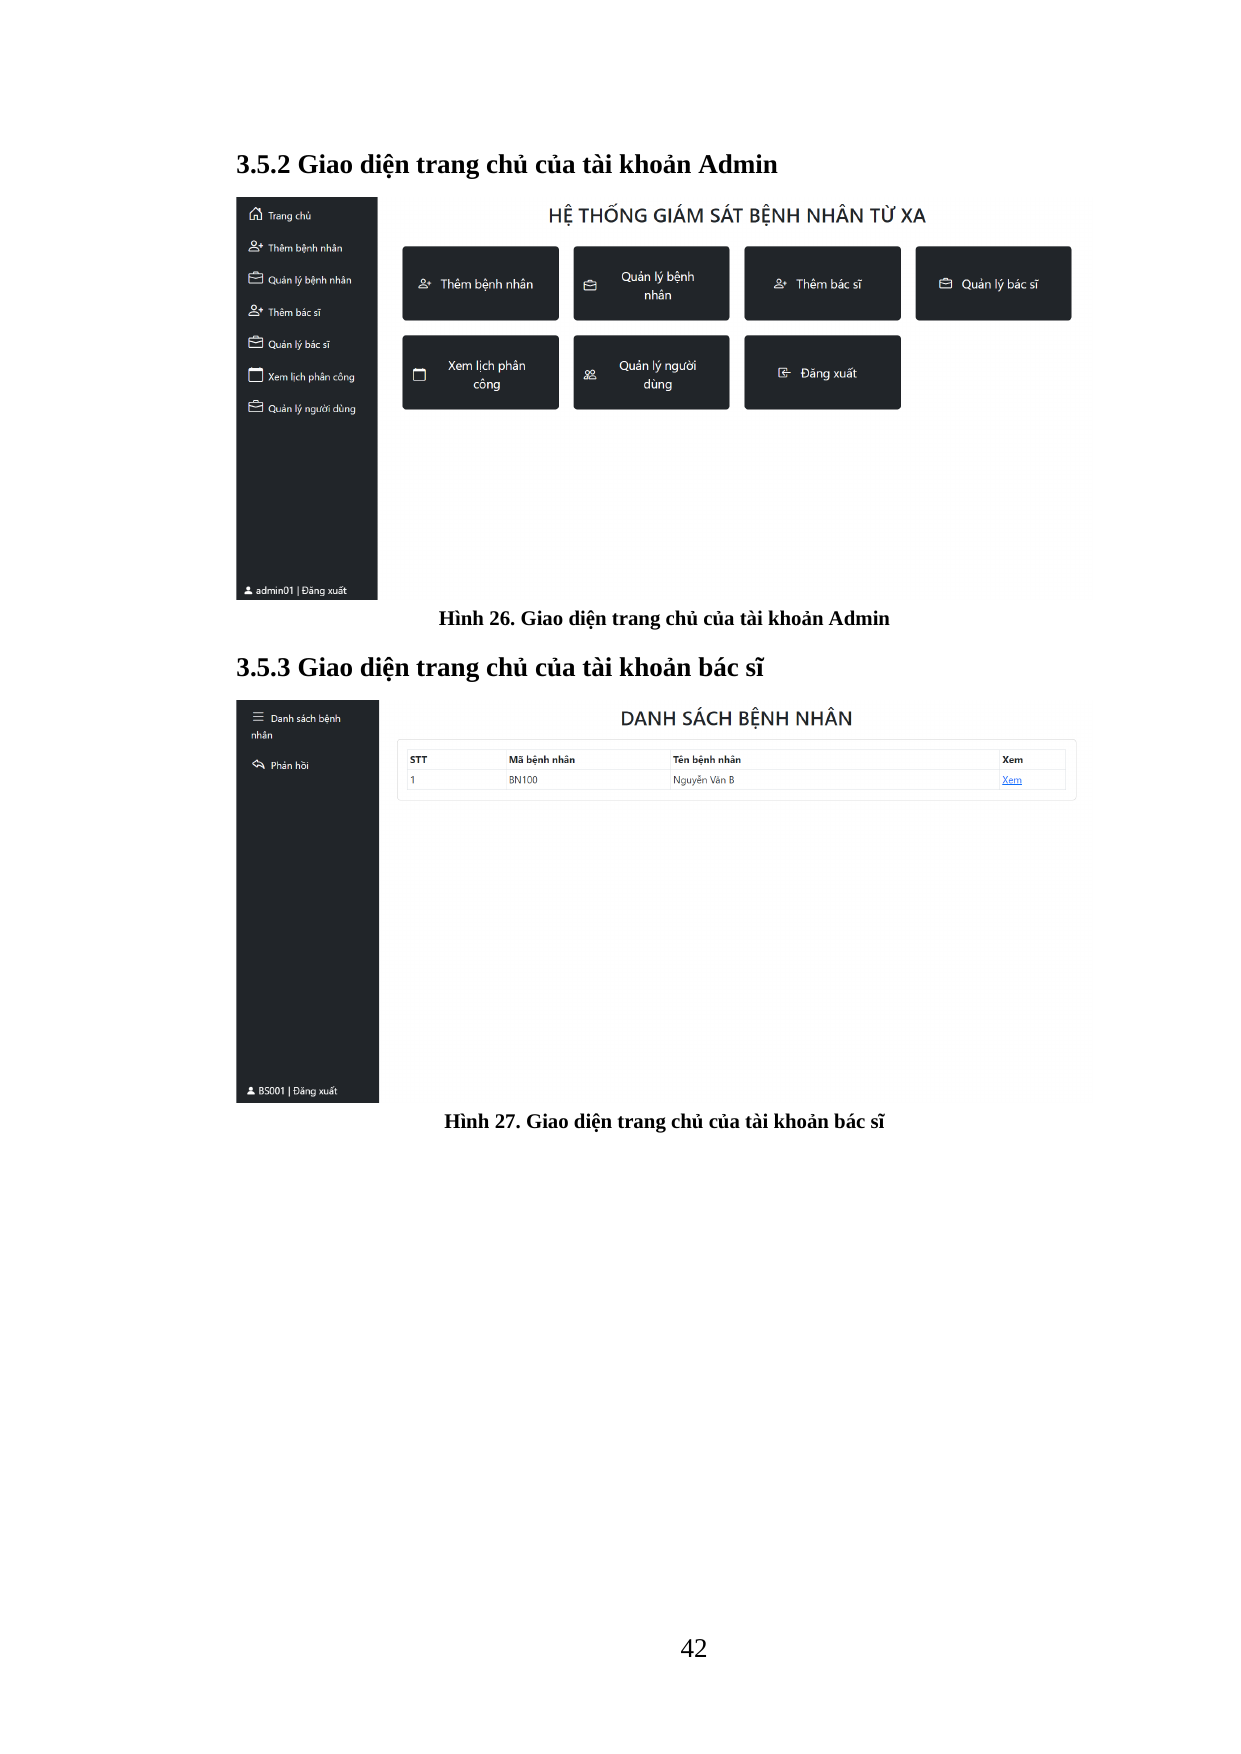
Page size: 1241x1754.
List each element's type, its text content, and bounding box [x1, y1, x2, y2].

picture [236, 700, 1093, 1103]
subtitle Giao diện trang chủ của tài khoản Admin [236, 148, 1092, 179]
text Hình 26. Giao diện trang chủ của tài khoản Admin [236, 606, 1092, 630]
text Hình 27. Giao diện trang chủ của tài khoản bác sĩ [236, 1109, 1092, 1133]
subtitle Giao diện trang chủ của tài khoản bác sĩ [236, 651, 1092, 682]
picture [236, 197, 1093, 600]
